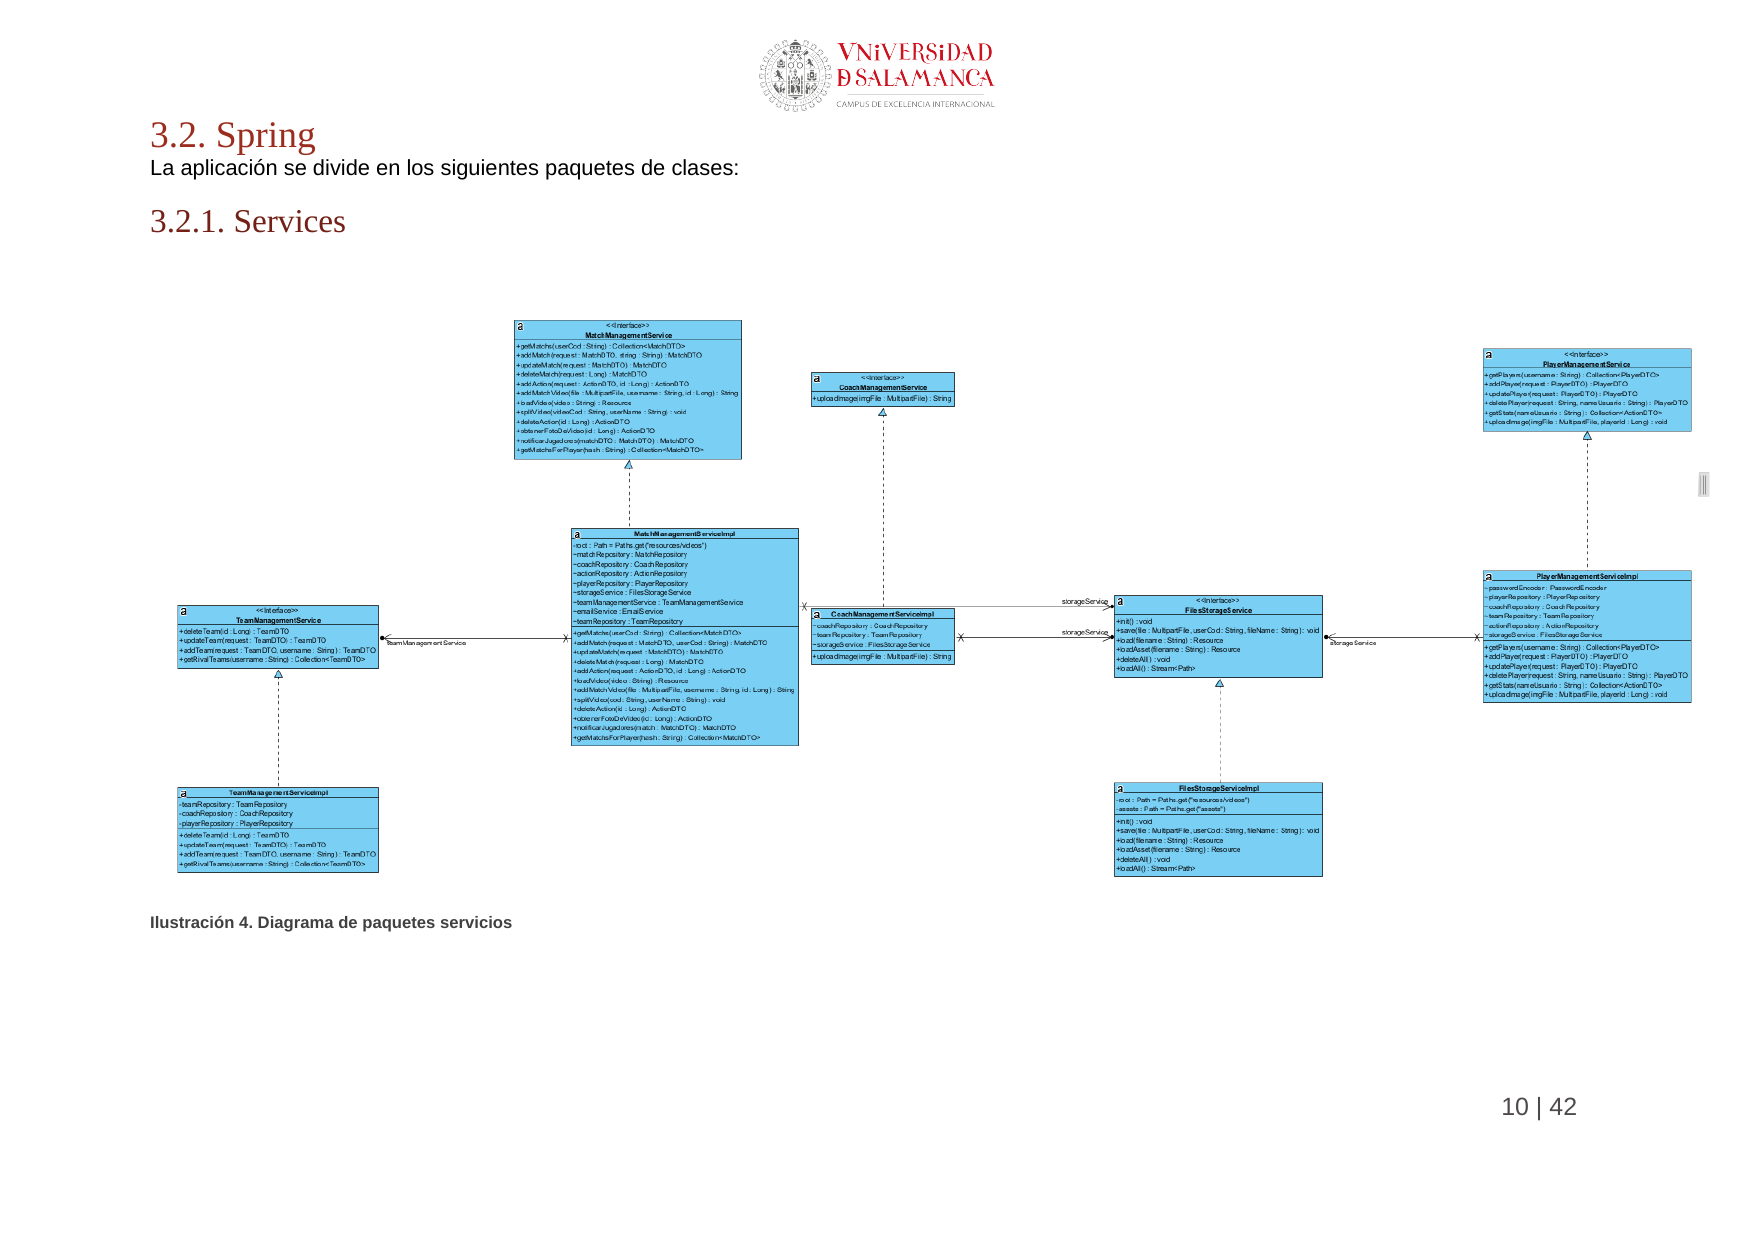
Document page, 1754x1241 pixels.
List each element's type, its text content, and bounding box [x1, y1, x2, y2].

text La aplicación se divide en los siguientes paquetes de clases: [150, 155, 1604, 181]
subtitle 3.2. Spring [150, 112, 1604, 155]
picture [756, 36, 999, 112]
picture [150, 285, 1710, 893]
subtitle 3.2.1. Services [150, 201, 1604, 239]
